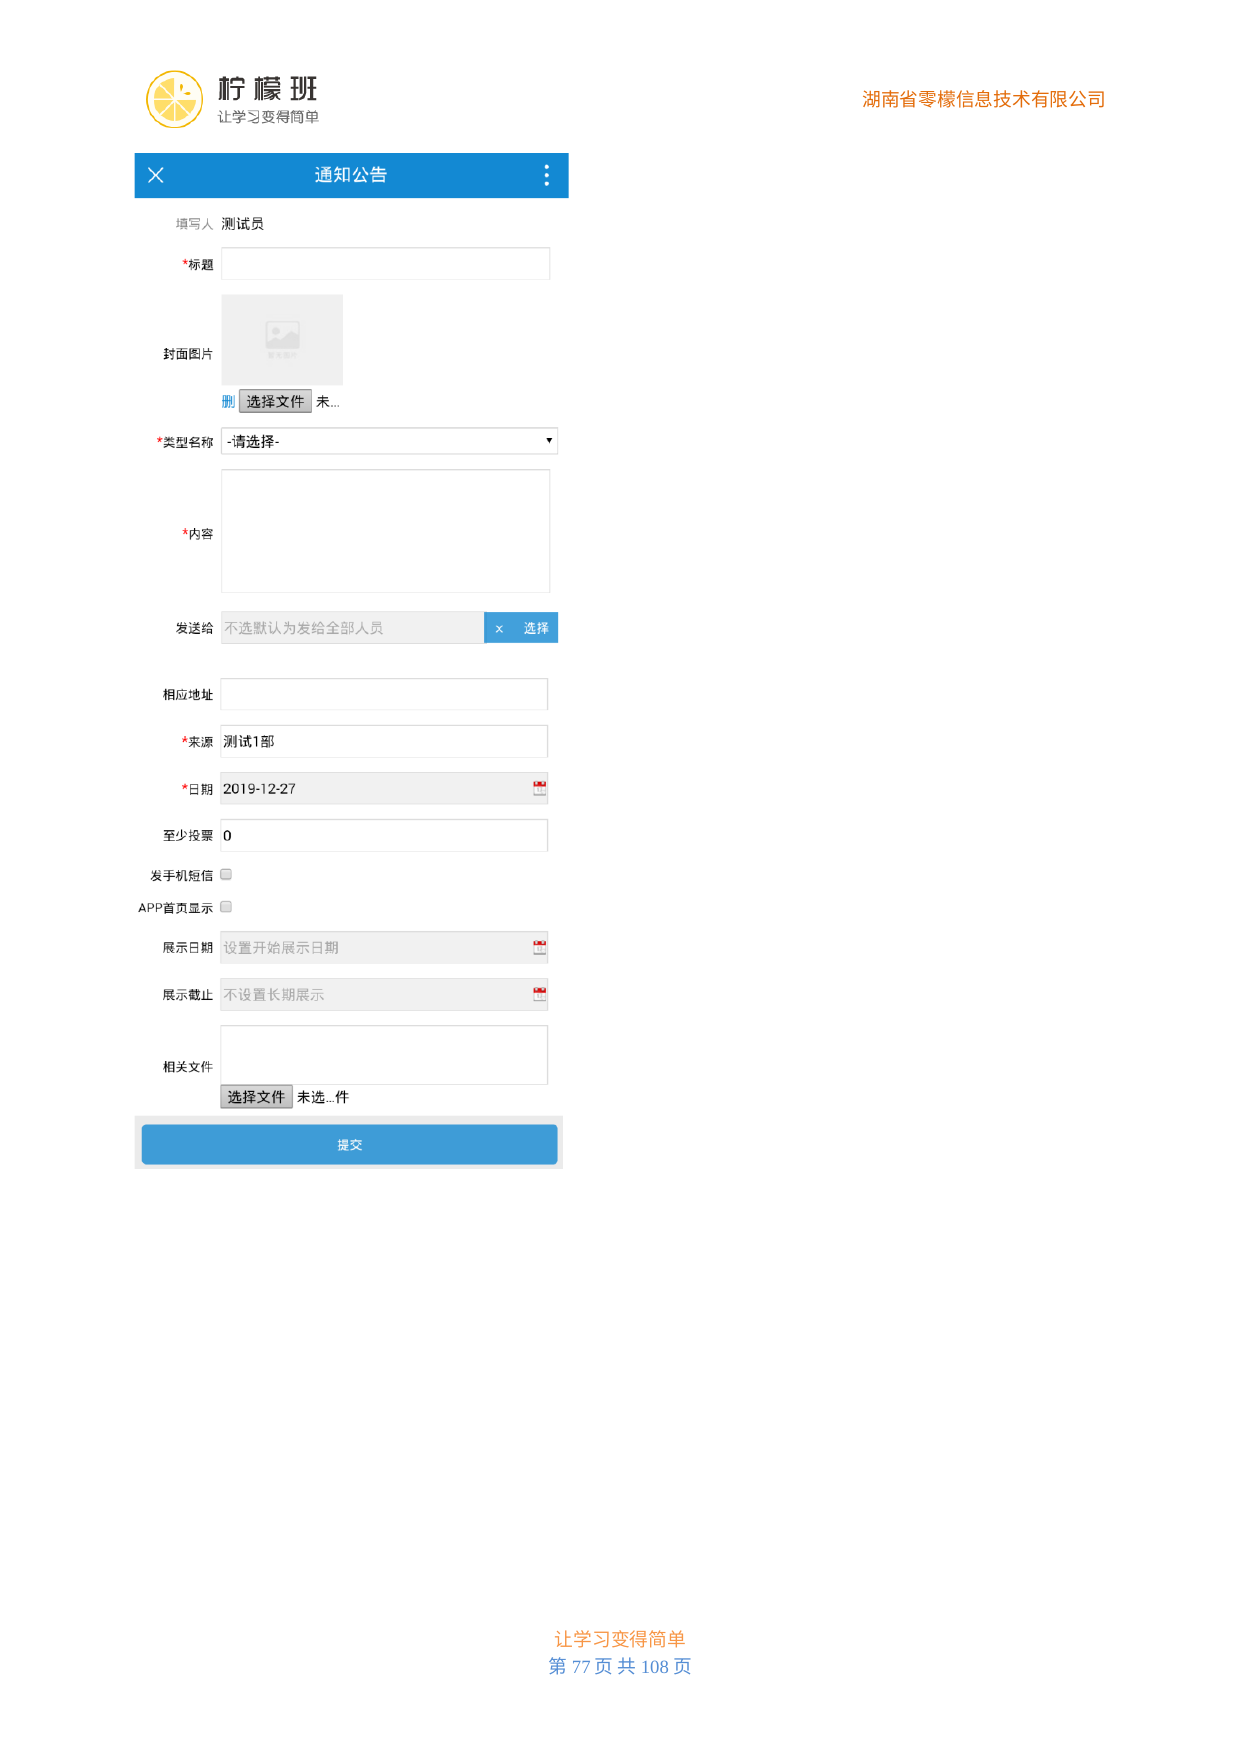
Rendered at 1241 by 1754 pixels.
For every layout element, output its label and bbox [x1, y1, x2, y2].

picture [134, 153, 569, 650]
picture [134, 673, 563, 1169]
picture [134, 65, 340, 133]
